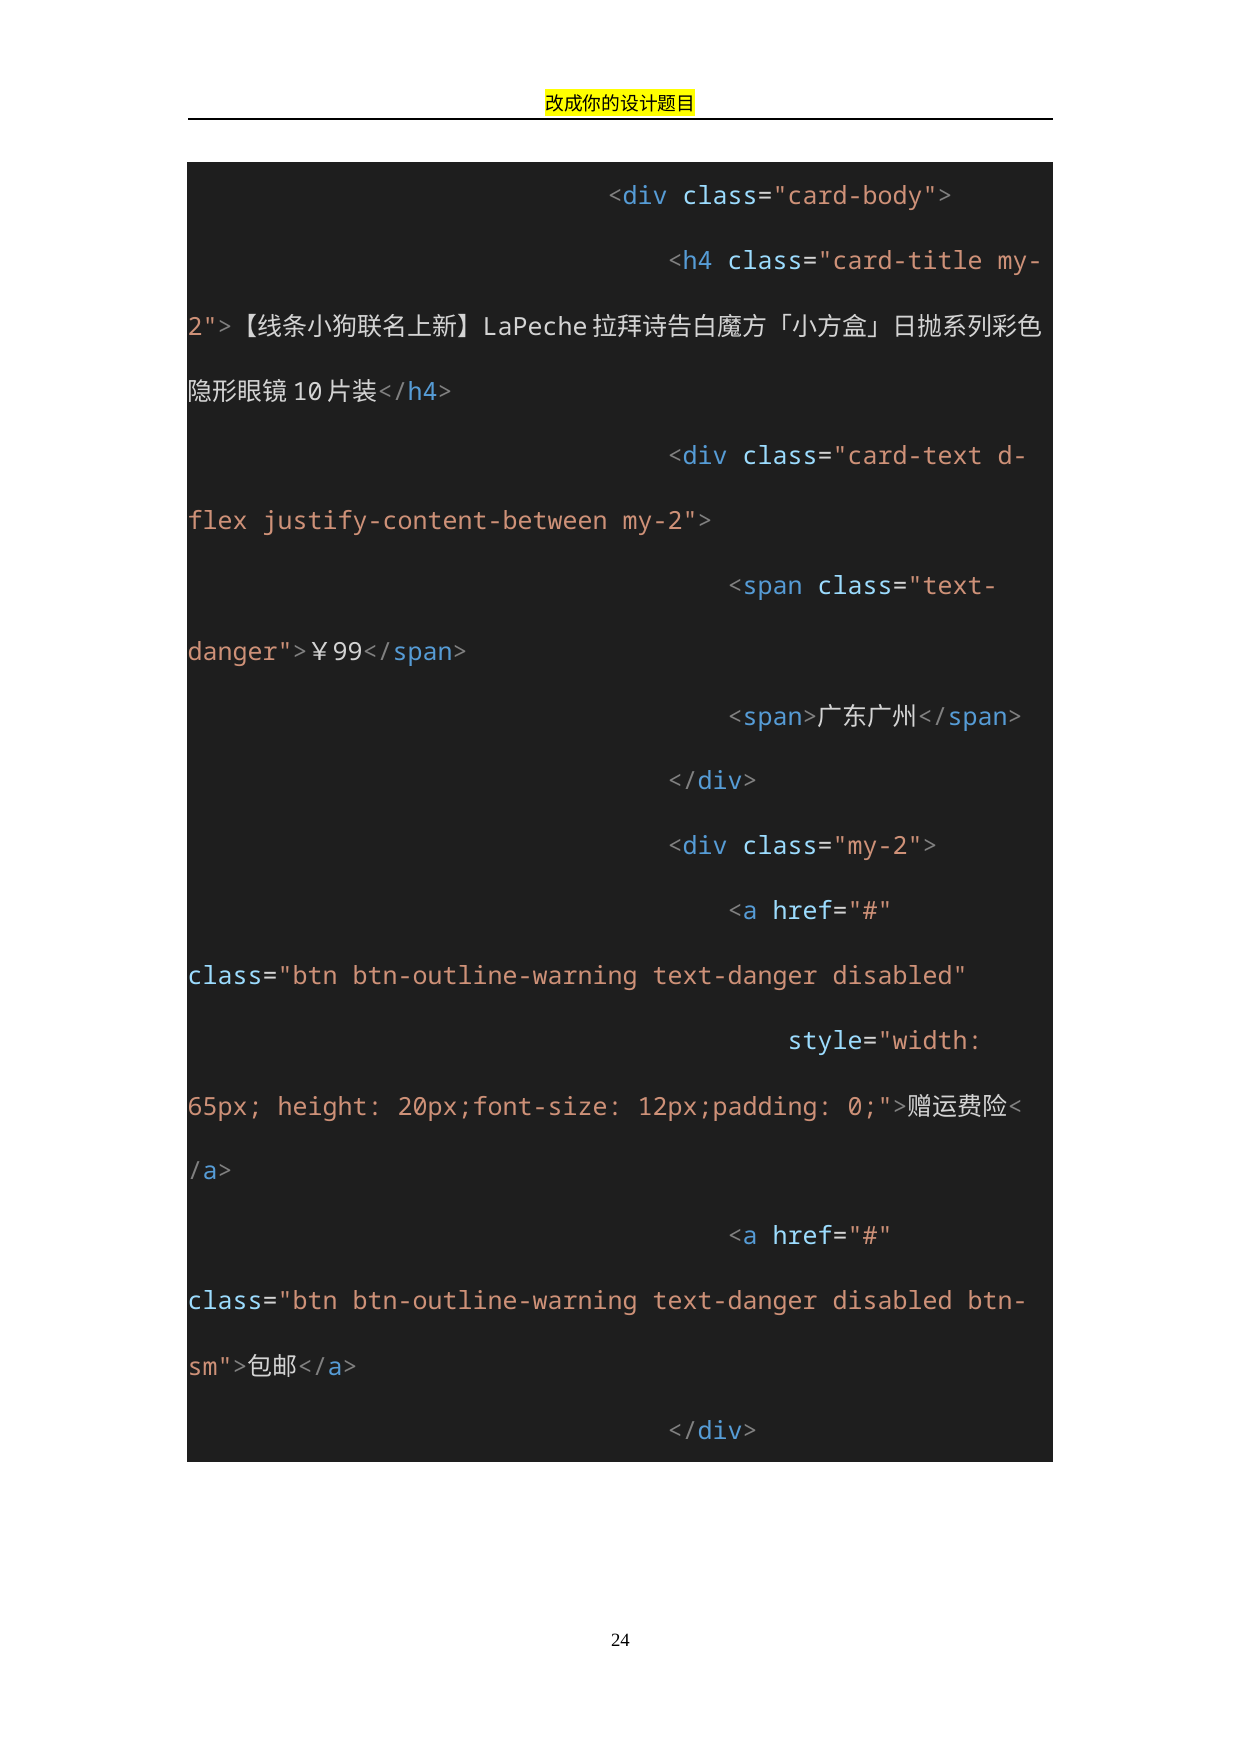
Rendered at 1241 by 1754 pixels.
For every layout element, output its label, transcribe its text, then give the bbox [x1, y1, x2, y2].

text </div> [187, 747, 1053, 812]
text <span class="text-danger">￥99</span> [187, 552, 1053, 682]
text <h4 class="card-title my-2">【线条小狗联名上新】LaPeche拉拜诗告白魔方「小方盒」日抛系列彩色隐形眼镜10片装</h4> [187, 227, 1053, 422]
text <a href="#" class="btn btn-outline-warning text-danger disabled btn-sm">包邮</a> [187, 1202, 1053, 1397]
text style="width: 65px; height: 20px;font-size: 12px;padding: 0;">赠运费险</a> [187, 1007, 1053, 1202]
text <div class="card-body"> [187, 162, 1053, 227]
text <div class="my-2"> [187, 812, 1053, 877]
text <span>广东广州</span> [187, 682, 1053, 747]
text </div> [187, 1397, 1053, 1462]
text <a href="#" class="btn btn-outline-warning text-danger disabled" [187, 877, 1053, 1007]
text <div class="card-text d-flex justify-content-between my-2"> [187, 422, 1053, 552]
